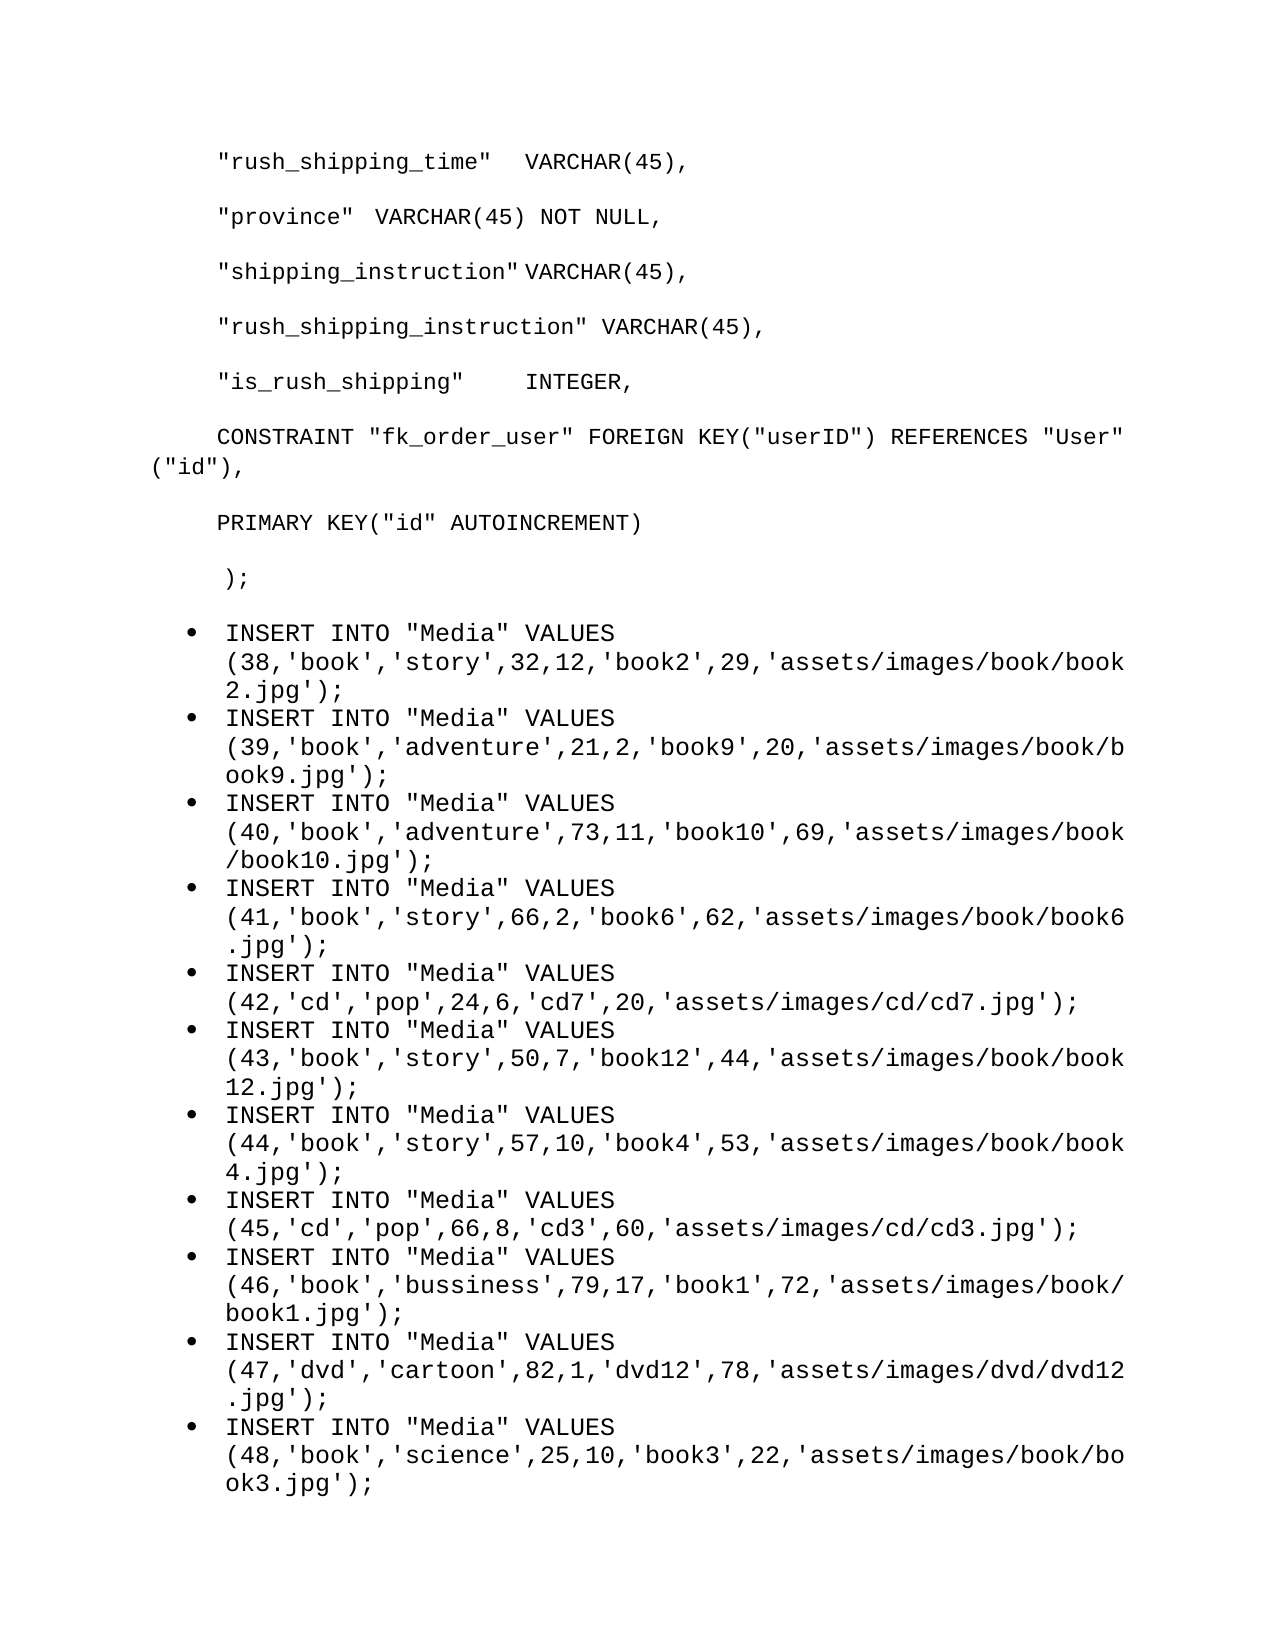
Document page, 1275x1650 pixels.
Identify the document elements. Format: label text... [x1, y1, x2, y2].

text "province" VARCHAR(45) NOT NULL, [148, 205, 1127, 231]
text "is_rush_shipping" INTEGER, [148, 370, 1127, 396]
list INSERT INTO "Media" VALUES (39,'book','adventure',21,2,'book9',20,'assets/images/book/book9.jpg'); [187, 706, 1125, 791]
list INSERT INTO "Media" VALUES (38,'book','story',32,12,'book2',29,'assets/images/book/book2.jpg'); [187, 621, 1125, 706]
list INSERT INTO "Media" VALUES (40,'book','adventure',73,11,'book10',69,'assets/images/book/book10.jpg'); [187, 791, 1125, 876]
text "shipping_instruction" VARCHAR(45), [148, 260, 1127, 286]
list INSERT INTO "Media" VALUES (48,'book','science',25,10,'book3',22,'assets/images/book/book3.jpg'); [187, 1414, 1125, 1499]
list INSERT INTO "Media" VALUES (44,'book','story',57,10,'book4',53,'assets/images/book/book4.jpg'); [187, 1103, 1125, 1188]
list INSERT INTO "Media" VALUES (47,'dvd','cartoon',82,1,'dvd12',78,'assets/images/dvd/dvd12.jpg'); [187, 1329, 1125, 1414]
list INSERT INTO "Media" VALUES (45,'cd','pop',66,8,'cd3',60,'assets/images/cd/cd3.jpg'); [187, 1188, 1125, 1244]
text "rush_shipping_instruction" VARCHAR(45), [148, 315, 1127, 341]
list INSERT INTO "Media" VALUES (42,'cd','pop',24,6,'cd7',20,'assets/images/cd/cd7.jpg'); [187, 961, 1125, 1018]
text ); [148, 566, 1127, 592]
text CONSTRAINT "fk_order_user" FOREIGN KEY("userID") REFERENCES "User" ("id"), [148, 426, 1127, 482]
text PRIMARY KEY("id" AUTOINCREMENT) [148, 511, 1127, 537]
list INSERT INTO "Media" VALUES (43,'book','story',50,7,'book12',44,'assets/images/book/book12.jpg'); [187, 1018, 1125, 1103]
list INSERT INTO "Media" VALUES (41,'book','story',66,2,'book6',62,'assets/images/book/book6.jpg'); [187, 876, 1125, 961]
text "rush_shipping_time" VARCHAR(45), [148, 150, 1127, 176]
list INSERT INTO "Media" VALUES (46,'book','bussiness',79,17,'book1',72,'assets/images/book/book1.jpg'); [187, 1244, 1125, 1329]
